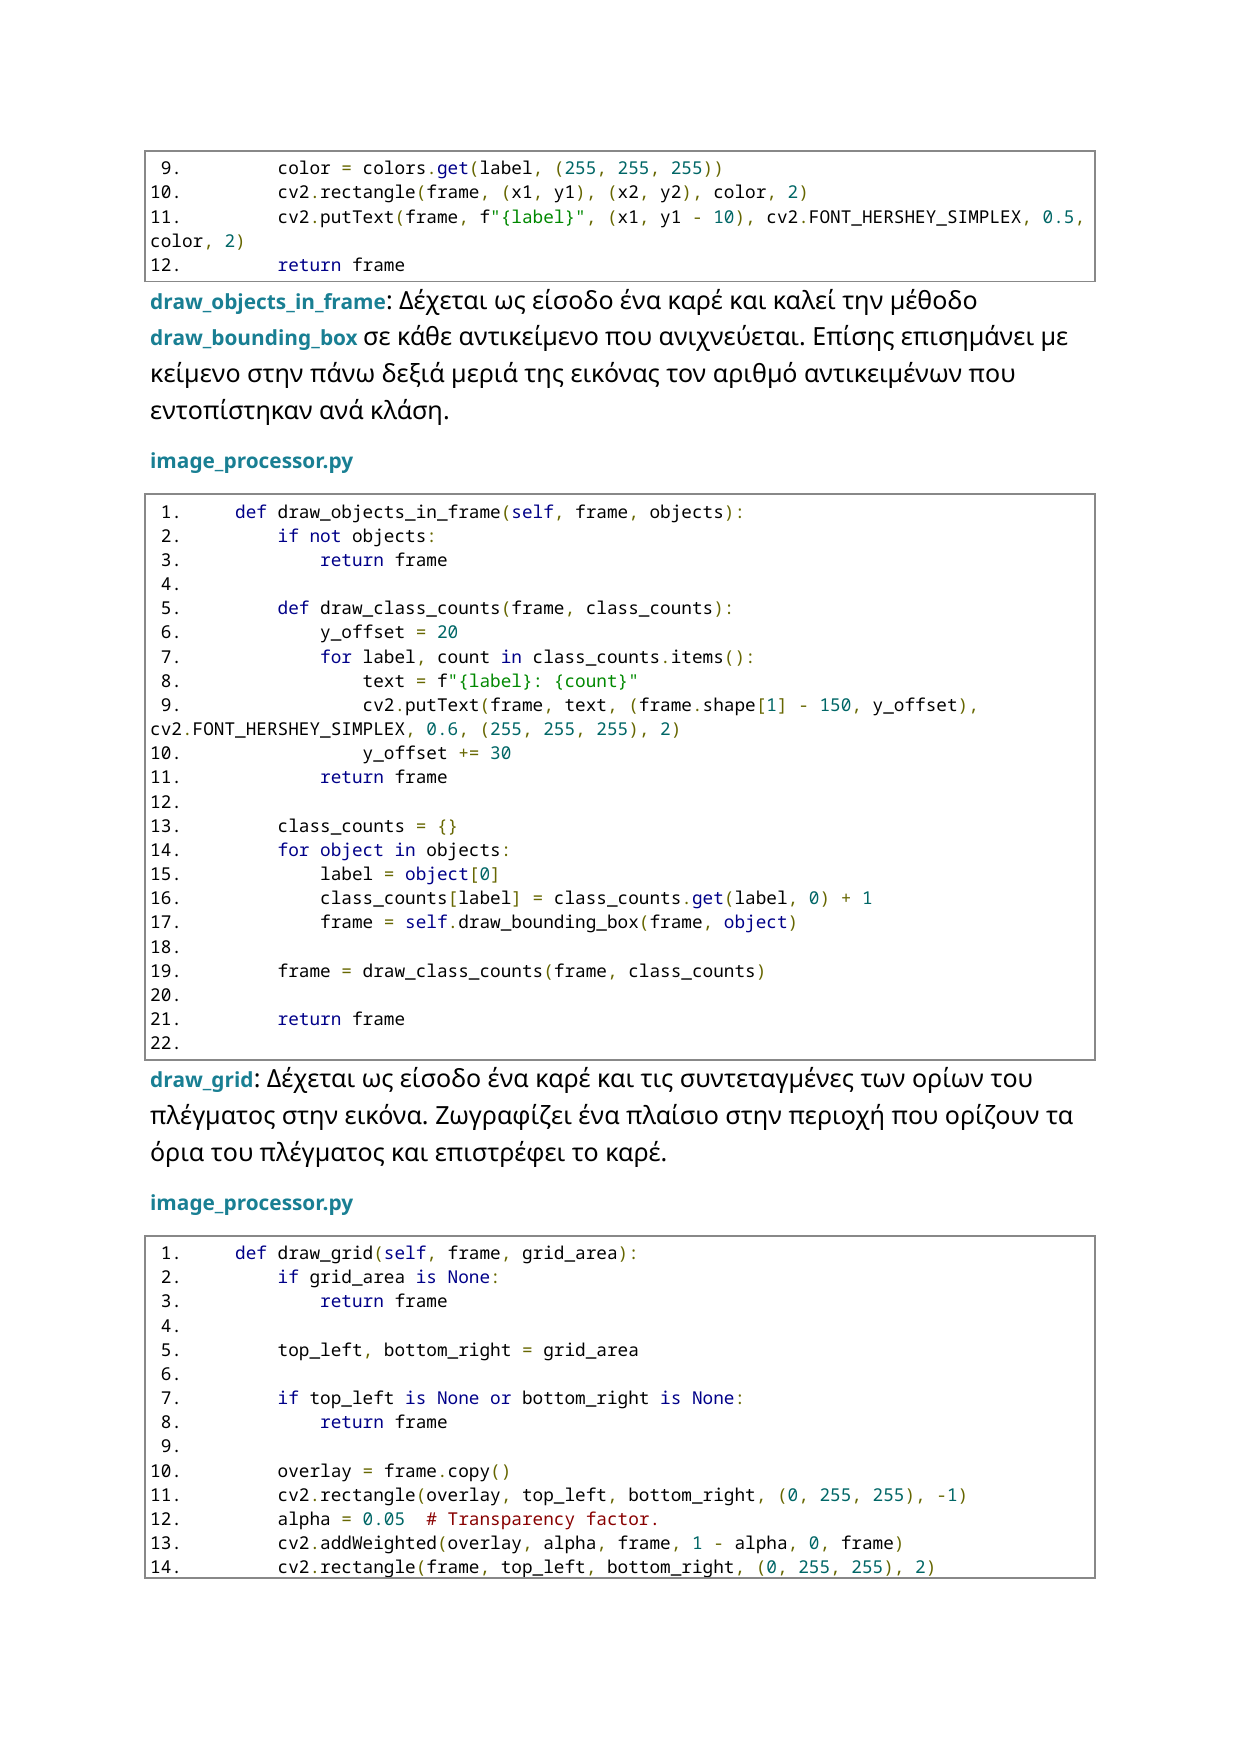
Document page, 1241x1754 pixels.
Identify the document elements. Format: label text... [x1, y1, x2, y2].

text 1. def draw_grid(self, frame, grid_area): [146, 1237, 1094, 1265]
text 20. [150, 982, 1090, 1007]
text 21. return frame [150, 1007, 1090, 1025]
text 7. if top_left is None or bottom_right is None: [150, 1386, 1090, 1410]
text 12. [150, 789, 1090, 813]
text image_processor.py [150, 446, 1090, 474]
text 10. cv2.rectangle(frame, (x1, y1), (x2, y2), color, 2) [150, 180, 1090, 204]
text 3. return frame [150, 1289, 1090, 1313]
text 6. y_offset = 20 [150, 620, 1090, 644]
text 14. for object in objects: [150, 837, 1090, 862]
text 7. for label, count in class_counts.items(): [150, 644, 1090, 668]
text draw_objects_in_frame: Δέχεται ως είσοδο ένα καρέ και καλεί την μέθοδο draw_bounding_box σε κάθε αντικείμενο που ανιχνεύεται. Επίσης επισημάνει με κείμενο στην πάνω δεξιά μεριά της εικόνας τον αριθμό αντικειμένων που εντοπίστηκαν ανά κλάση. [150, 282, 1090, 427]
text 2. if not objects: [150, 523, 1090, 547]
text 10. y_offset += 30 [150, 741, 1090, 765]
text 3. return frame [150, 547, 1090, 572]
text 6. [150, 1361, 1090, 1386]
text draw_grid: Δέχεται ως είσοδο ένα καρέ και τις συντεταγμένες των ορίων του πλέγματος στην εικόνα. Ζωγραφίζει ένα πλαίσιο στην περιοχή που ορίζουν τα όρια του πλέγματος και επιστρέφει το καρέ. [150, 1061, 1090, 1168]
text 18. [150, 934, 1090, 958]
text 9. color = colors.get(label, (255, 255, 255)) [146, 152, 1094, 180]
text 5. def draw_class_counts(frame, class_counts): [150, 596, 1090, 620]
text 19. frame = draw_class_counts(frame, class_counts) [150, 958, 1090, 982]
text 22. [146, 1025, 1094, 1059]
text 4. [150, 1313, 1090, 1337]
text 8. text = f"{label}: {count}" [150, 668, 1090, 692]
text 11. return frame [150, 765, 1090, 789]
text image_processor.py [150, 1188, 1090, 1216]
text 10. overlay = frame.copy() [150, 1458, 1090, 1482]
text 9. [150, 1434, 1090, 1458]
text 4. [150, 572, 1090, 596]
text 12. return frame [146, 247, 1094, 281]
text 17. frame = self.draw_bounding_box(frame, object) [150, 910, 1090, 934]
text 13. cv2.addWeighted(overlay, alpha, frame, 1 - alpha, 0, frame) [150, 1531, 1090, 1555]
text 16. class_counts[label] = class_counts.get(label, 0) + 1 [150, 886, 1090, 910]
text 9. cv2.putText(frame, text, (frame.shape[1] - 150, y_offset), cv2.FONT_HERSHEY_SIMPLEX, 0.6, (255, 255, 255), 2) [150, 692, 1090, 741]
text 1. def draw_objects_in_frame(self, frame, objects): [146, 495, 1094, 523]
text 13. class_counts = {} [150, 813, 1090, 837]
text 14. cv2.rectangle(frame, top_left, bottom_right, (0, 255, 255), 2) [150, 1555, 1090, 1577]
text 5. top_left, bottom_right = grid_area [150, 1337, 1090, 1361]
text 8. return frame [150, 1410, 1090, 1434]
text 2. if grid_area is None: [150, 1265, 1090, 1289]
text 15. label = object[0] [150, 862, 1090, 886]
text 11. cv2.putText(frame, f"{label}", (x1, y1 - 10), cv2.FONT_HERSHEY_SIMPLEX, 0.5, color, 2) [150, 204, 1090, 247]
text 11. cv2.rectangle(overlay, top_left, bottom_right, (0, 255, 255), -1) [150, 1482, 1090, 1506]
text 12. alpha = 0.05 # Transparency factor. [150, 1506, 1090, 1531]
